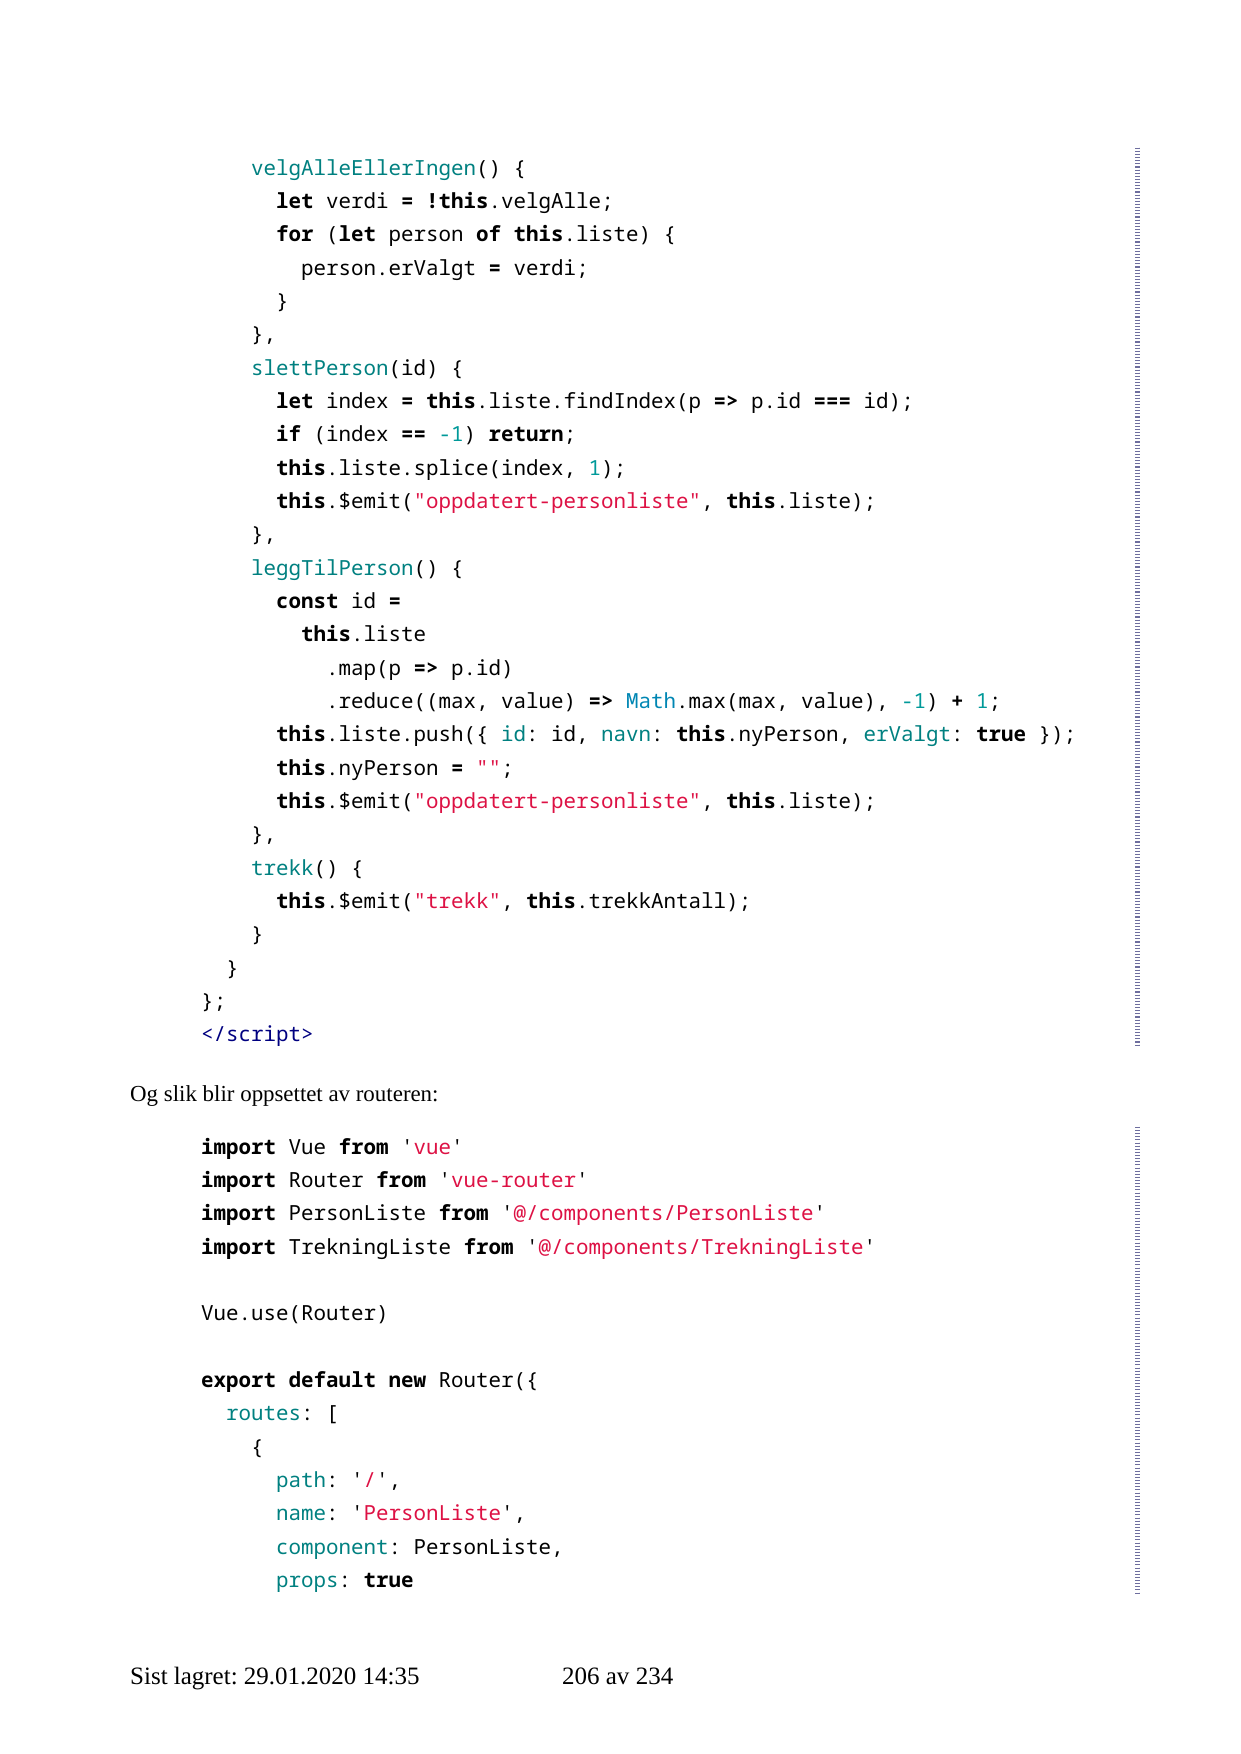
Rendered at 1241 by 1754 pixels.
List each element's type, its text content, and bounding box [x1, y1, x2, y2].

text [201, 1127, 1140, 1593]
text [201, 148, 1140, 1048]
text Og slik blir oppsettet av routeren: [130, 1068, 1110, 1106]
